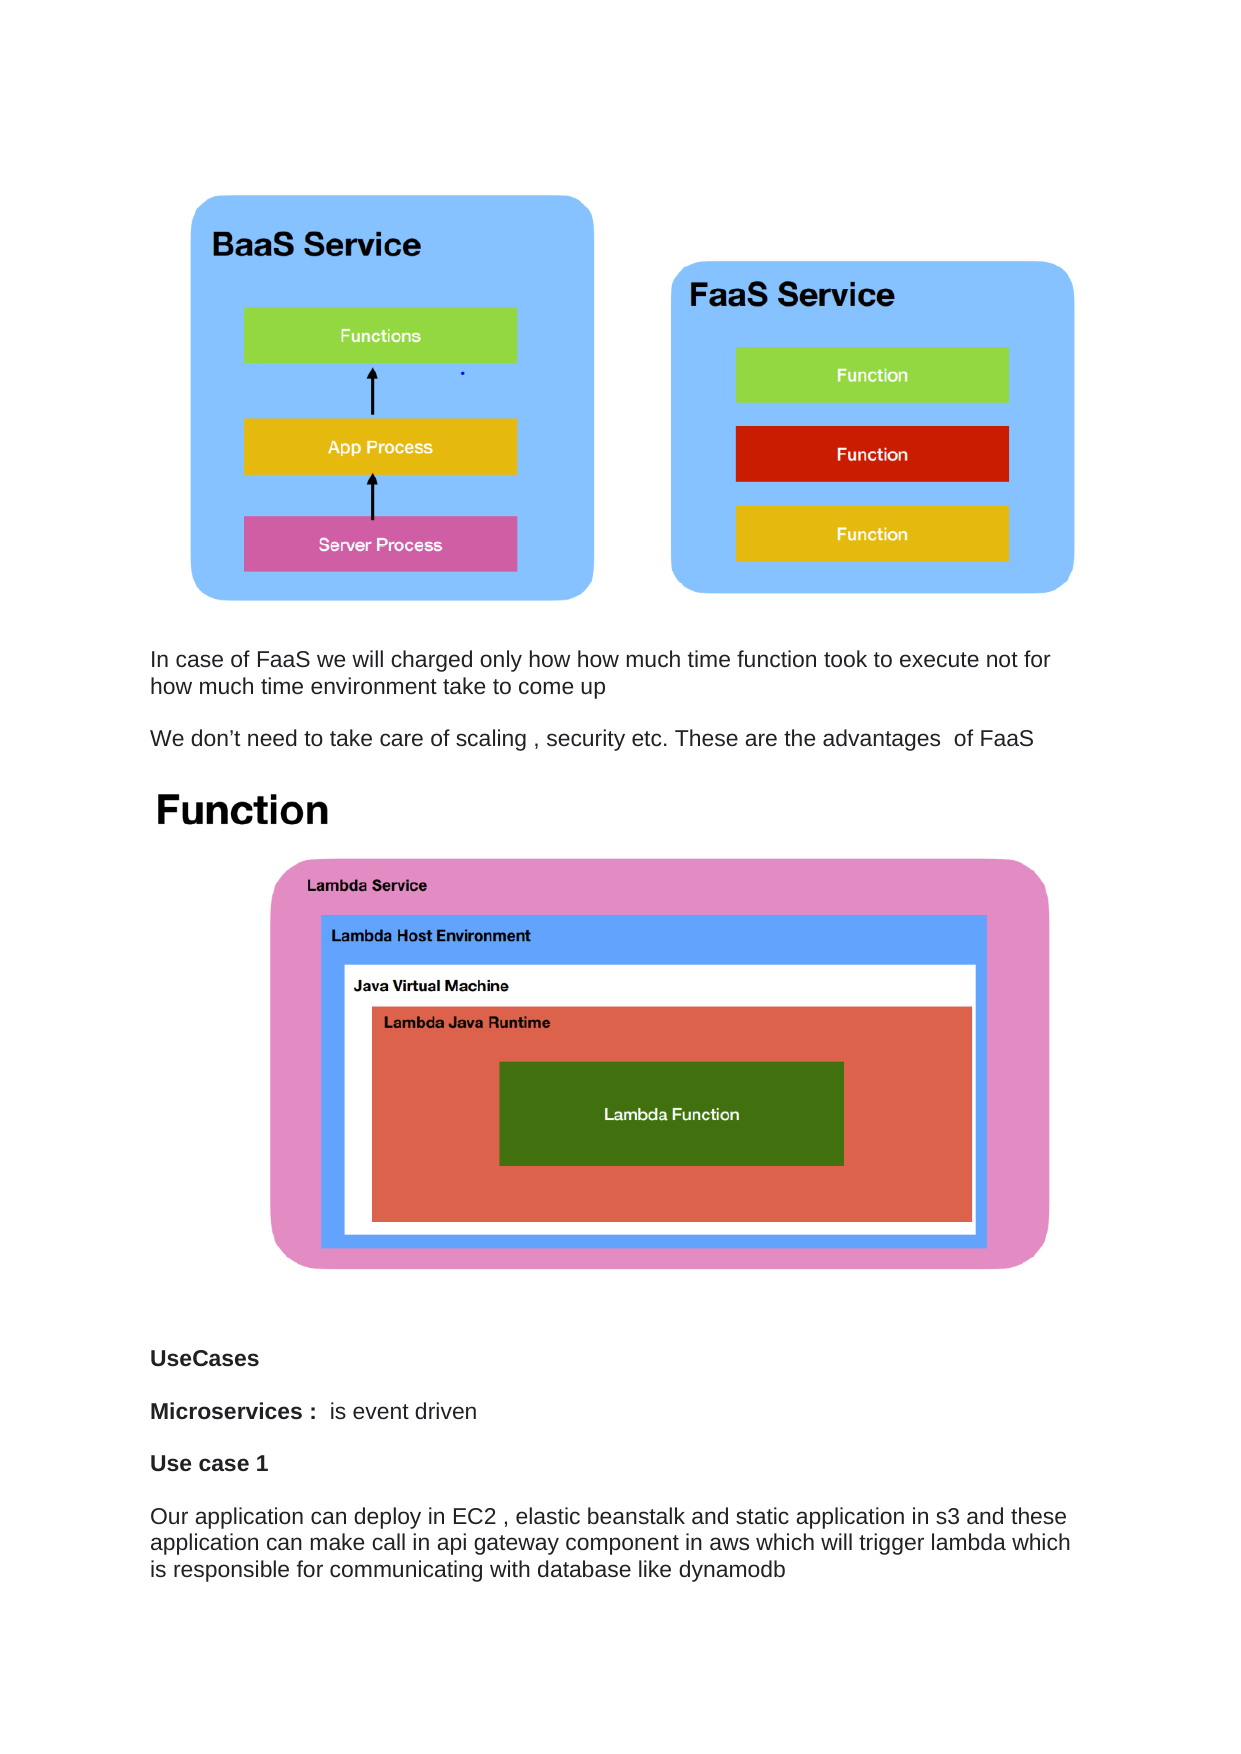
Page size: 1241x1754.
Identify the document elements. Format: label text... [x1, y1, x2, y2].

text In case of FaaS we will charged only how how much time function took to execute not for how much time environment take to come up [150, 646, 1090, 699]
text Our application can deploy in EC2 , elastic beanstalk and static application in s3 and these application can make call in api gateway component in aws which will trigger lambda which is responsible for communicating with database like dynamodb [150, 1503, 1090, 1582]
picture [150, 150, 1091, 618]
text Microservices : is event driven [150, 1398, 1090, 1424]
text UseCases [150, 1345, 1090, 1371]
picture [150, 778, 1091, 1293]
text Use case 1 [150, 1450, 1090, 1477]
text We don’t need to take care of scaling , security etc. These are the advantages of FaaS [150, 725, 1090, 752]
